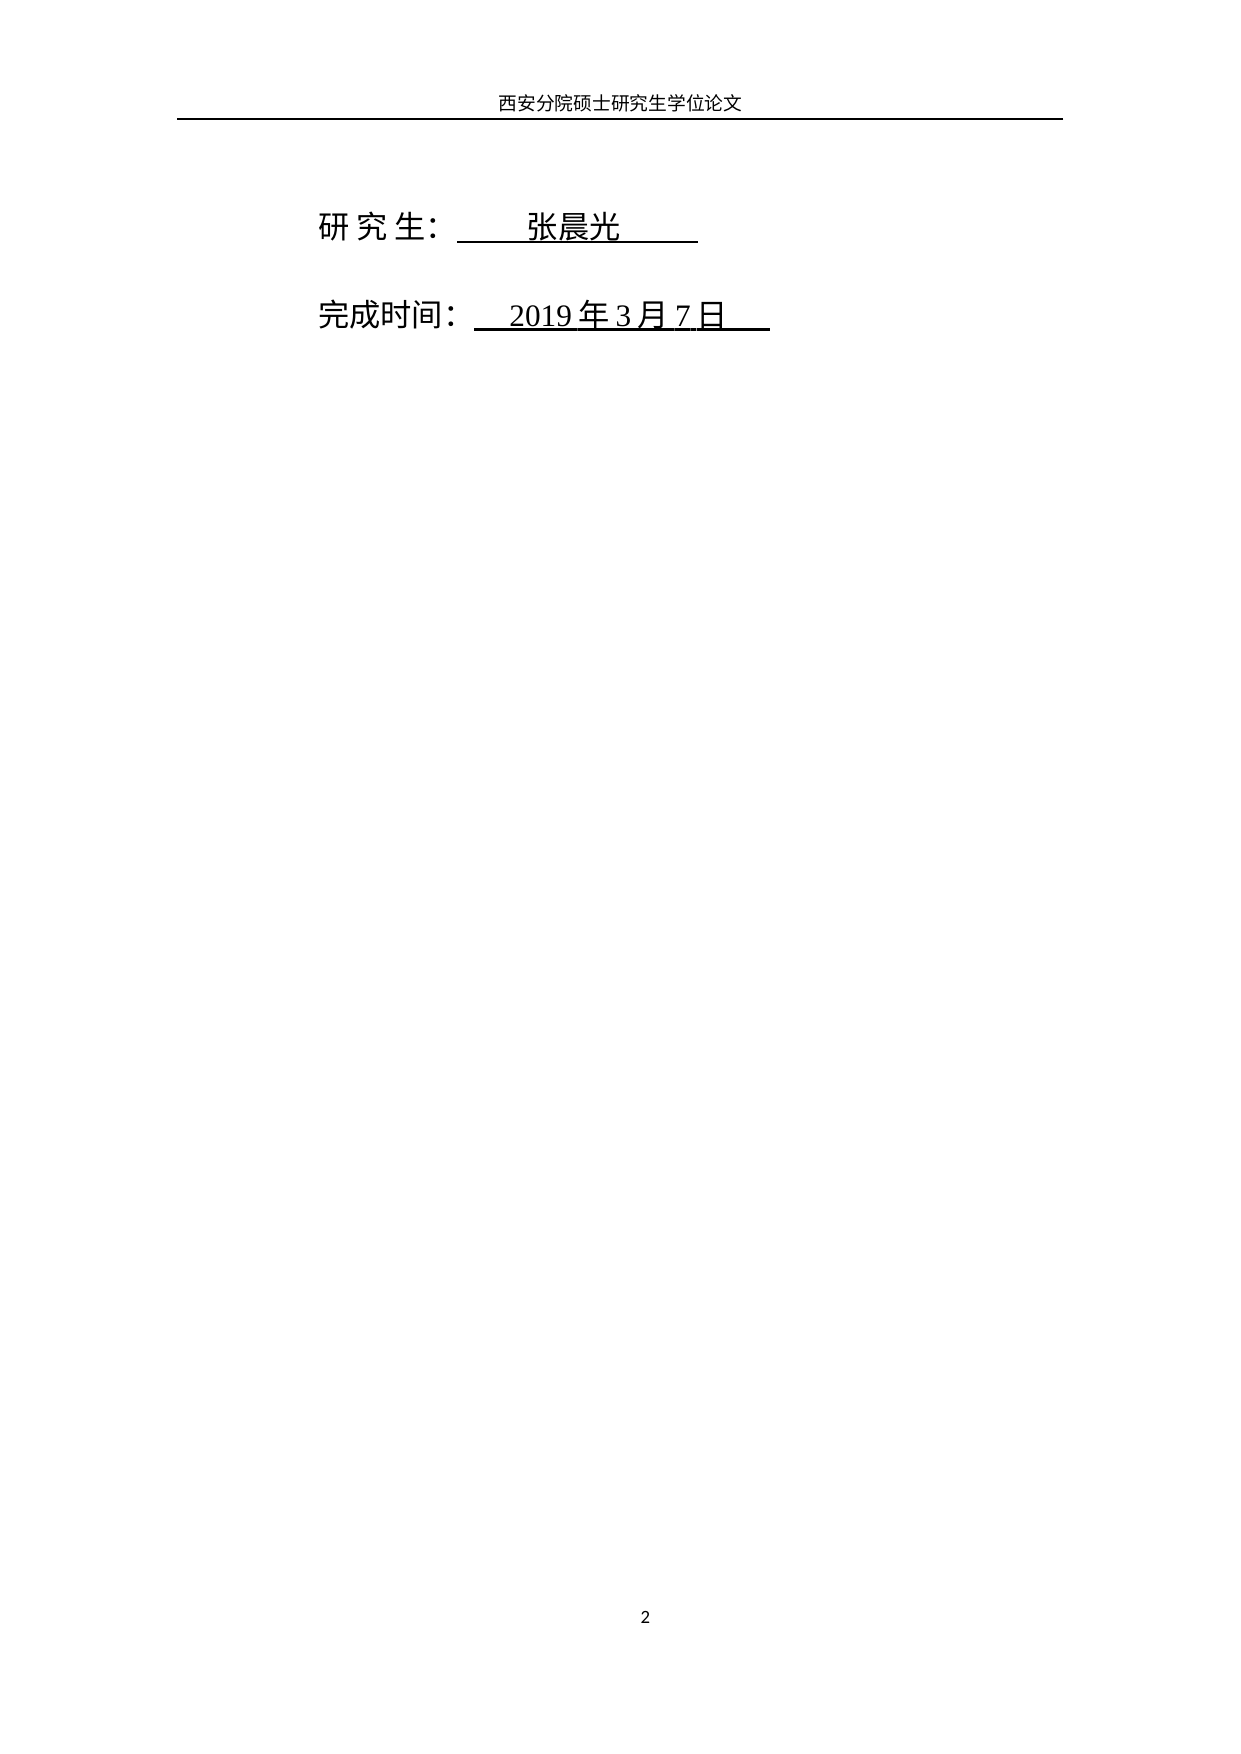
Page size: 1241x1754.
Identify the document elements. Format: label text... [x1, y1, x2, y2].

text 研 究 生： 张晨光 [177, 192, 1063, 257]
text 完成时间： 2019年3月7日 [177, 280, 1063, 345]
